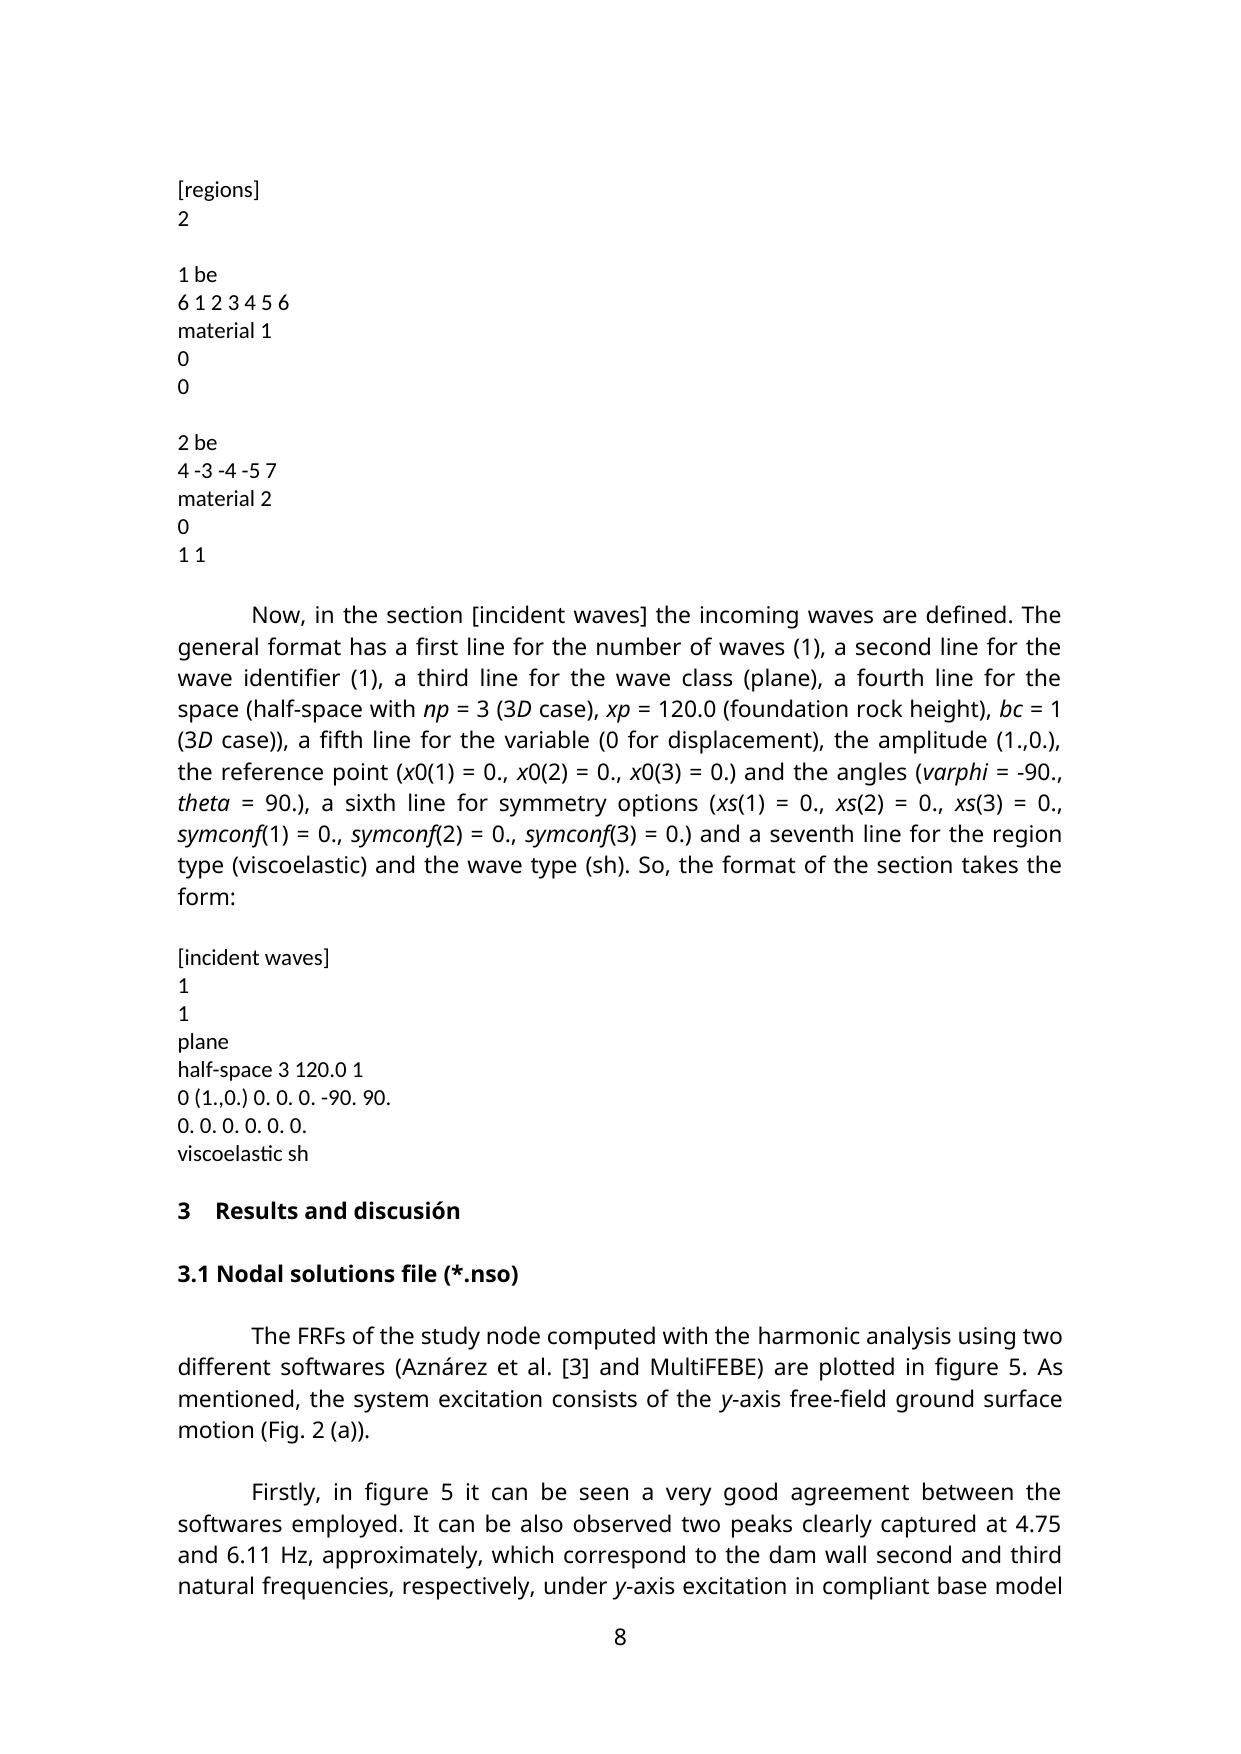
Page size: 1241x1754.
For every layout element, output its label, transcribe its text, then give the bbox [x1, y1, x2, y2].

text 0 [177, 372, 1063, 400]
text 1 [177, 999, 1063, 1027]
text half-space 3 120.0 1 [177, 1055, 1063, 1083]
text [177, 1476, 1063, 1601]
text plane [177, 1027, 1063, 1055]
text [regions] [177, 176, 1063, 204]
text 1 [177, 971, 1063, 999]
text material 1 [177, 316, 1063, 344]
text 0 [177, 344, 1063, 372]
text 0 [177, 512, 1063, 540]
text The FRFs of the study node computed with the harmonic analysis using two different softwares (Aznárez et al. [3] and MultiFEBE) are plotted in figure 5. As mentioned, the system excitation consists of the y-axis free-field ground surface motion (Fig. 2 (a)). [177, 1320, 1063, 1445]
text 2 be [177, 428, 1063, 456]
text 1 be [177, 260, 1063, 288]
text viscoelastic sh [177, 1139, 1063, 1167]
text 4 -3 -4 -5 7 [177, 456, 1063, 484]
text 3.1 Nodal solutions file (*.nso) [177, 1258, 1063, 1289]
text 0 (1.,0.) 0. 0. 0. -90. 90. [177, 1083, 1063, 1111]
text material 2 [177, 484, 1063, 512]
text 2 [177, 204, 1063, 232]
text Now, in the section [incident waves] the incoming waves are defined. The general format has a first line for the number of waves (1), a second line for the wave identifier (1), a third line for the wave class (plane), a fourth line for the space (half-space with np = 3 (3D case), xp = 120.0 (foundation rock height), bc = 1 (3D case)), a fifth line for the variable (0 for displacement), the amplitude (1.,0.), the reference point (x0(1) = 0., x0(2) = 0., x0(3) = 0.) and the angles (varphi = -90., theta = 90.), a sixth line for symmetry options (xs(1) = 0., xs(2) = 0., xs(3) = 0., symconf(1) = 0., symconf(2) = 0., symconf(3) = 0.) and a seventh line for the region type (viscoelastic) and the wave type (sh). So, the format of the section takes the form: [177, 599, 1063, 912]
text 0. 0. 0. 0. 0. 0. [177, 1111, 1063, 1139]
text [incident waves] [177, 943, 1063, 971]
list Results and discusión [177, 1195, 1063, 1226]
text 6 1 2 3 4 5 6 [177, 288, 1063, 316]
text 1 1 [177, 540, 1063, 568]
